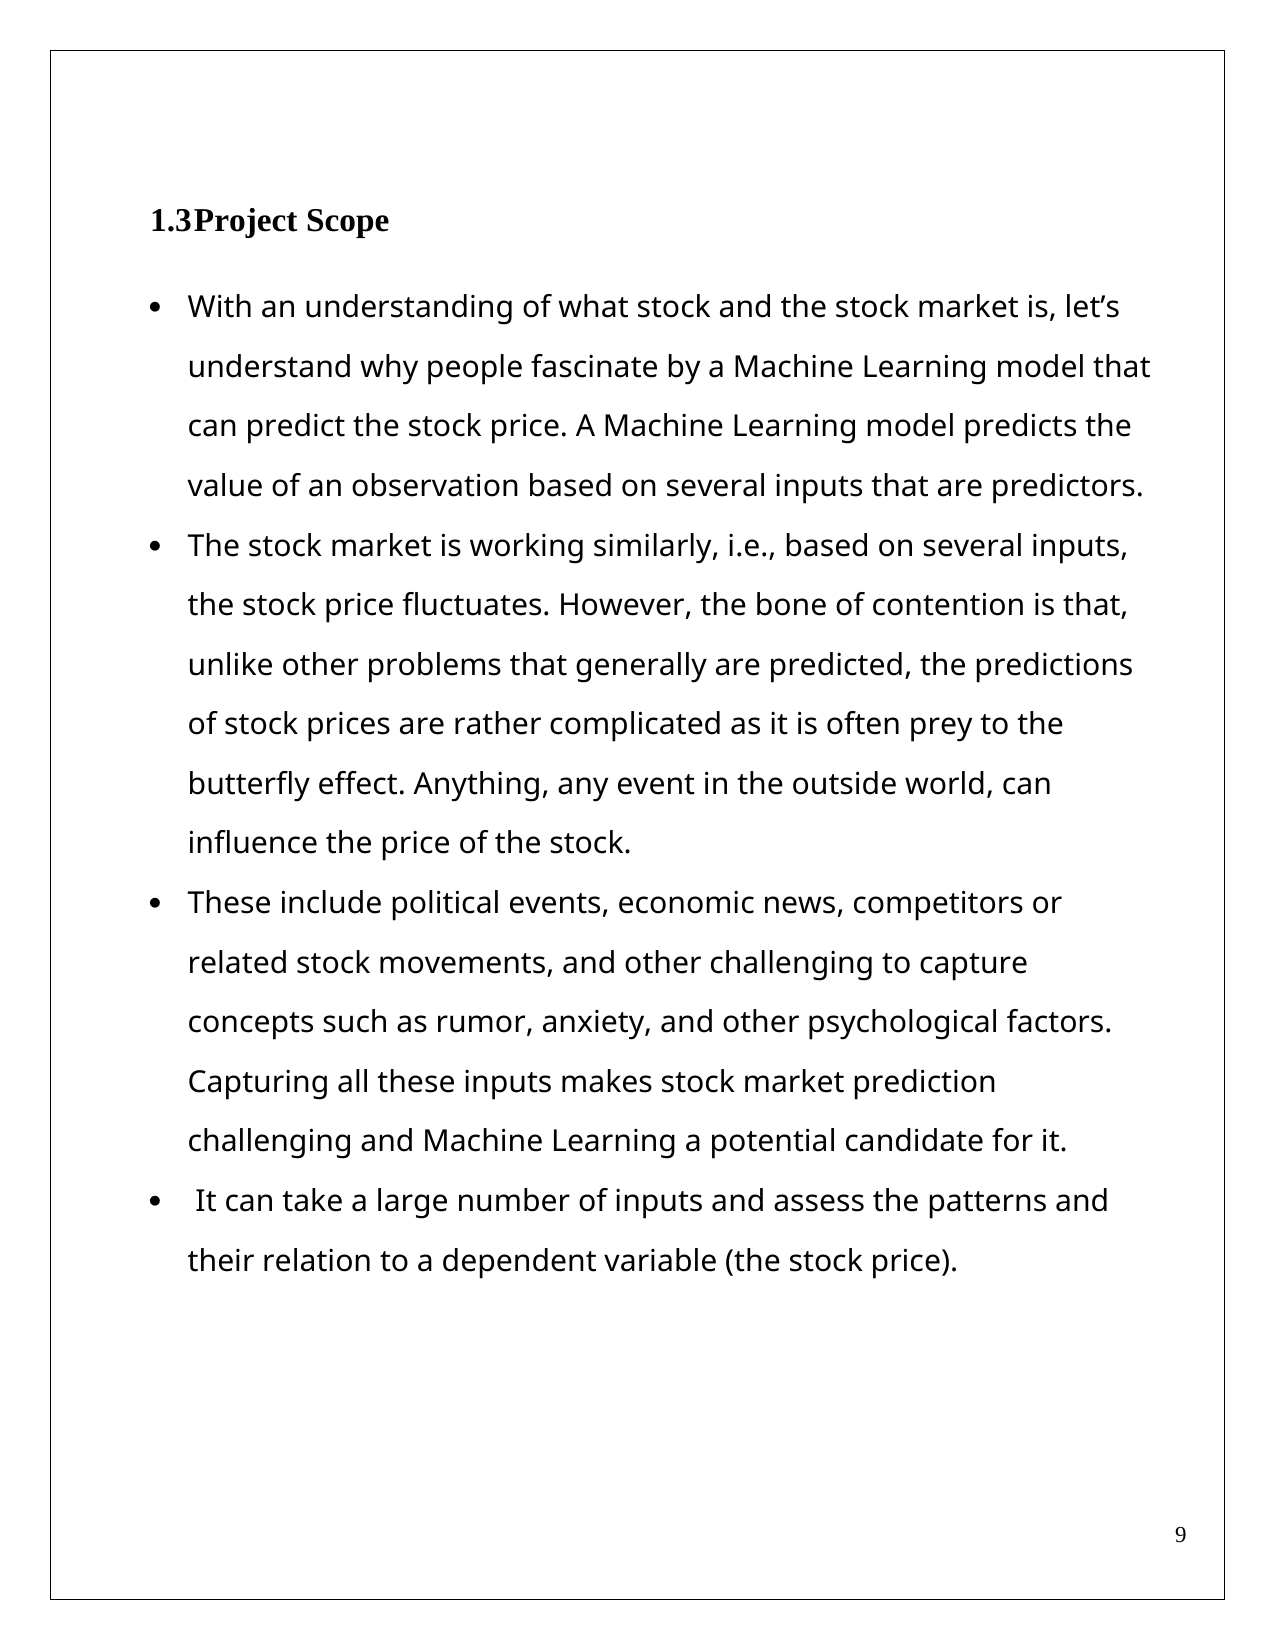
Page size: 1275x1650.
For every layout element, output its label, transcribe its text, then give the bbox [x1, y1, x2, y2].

subtitle Project Scope [150, 200, 1221, 238]
list These include political events, economic news, competitors or related stock movements, and other challenging to capture concepts such as rumor, anxiety, and other psychological factors. Capturing all these inputs makes stock market prediction challenging and Machine Learning a potential candidate for it. [150, 881, 1163, 1161]
list It can take a large number of inputs and assess the patterns and their relation to a dependent variable (the stock price). [150, 1179, 1163, 1280]
list The stock market is working similarly, i.e., based on several inputs, the stock price fluctuates. However, the bone of contention is that, unlike other problems that generally are predicted, the predictions of stock prices are rather complicated as it is often prey to the butterfly effect. Anything, any event in the outside world, can influence the price of the stock. [150, 524, 1163, 863]
list With an understanding of what stock and the stock market is, let’s understand why people fascinate by a Machine Learning model that can predict the stock price. A Machine Learning model predicts the value of an observation based on several inputs that are predictors. [150, 285, 1163, 505]
